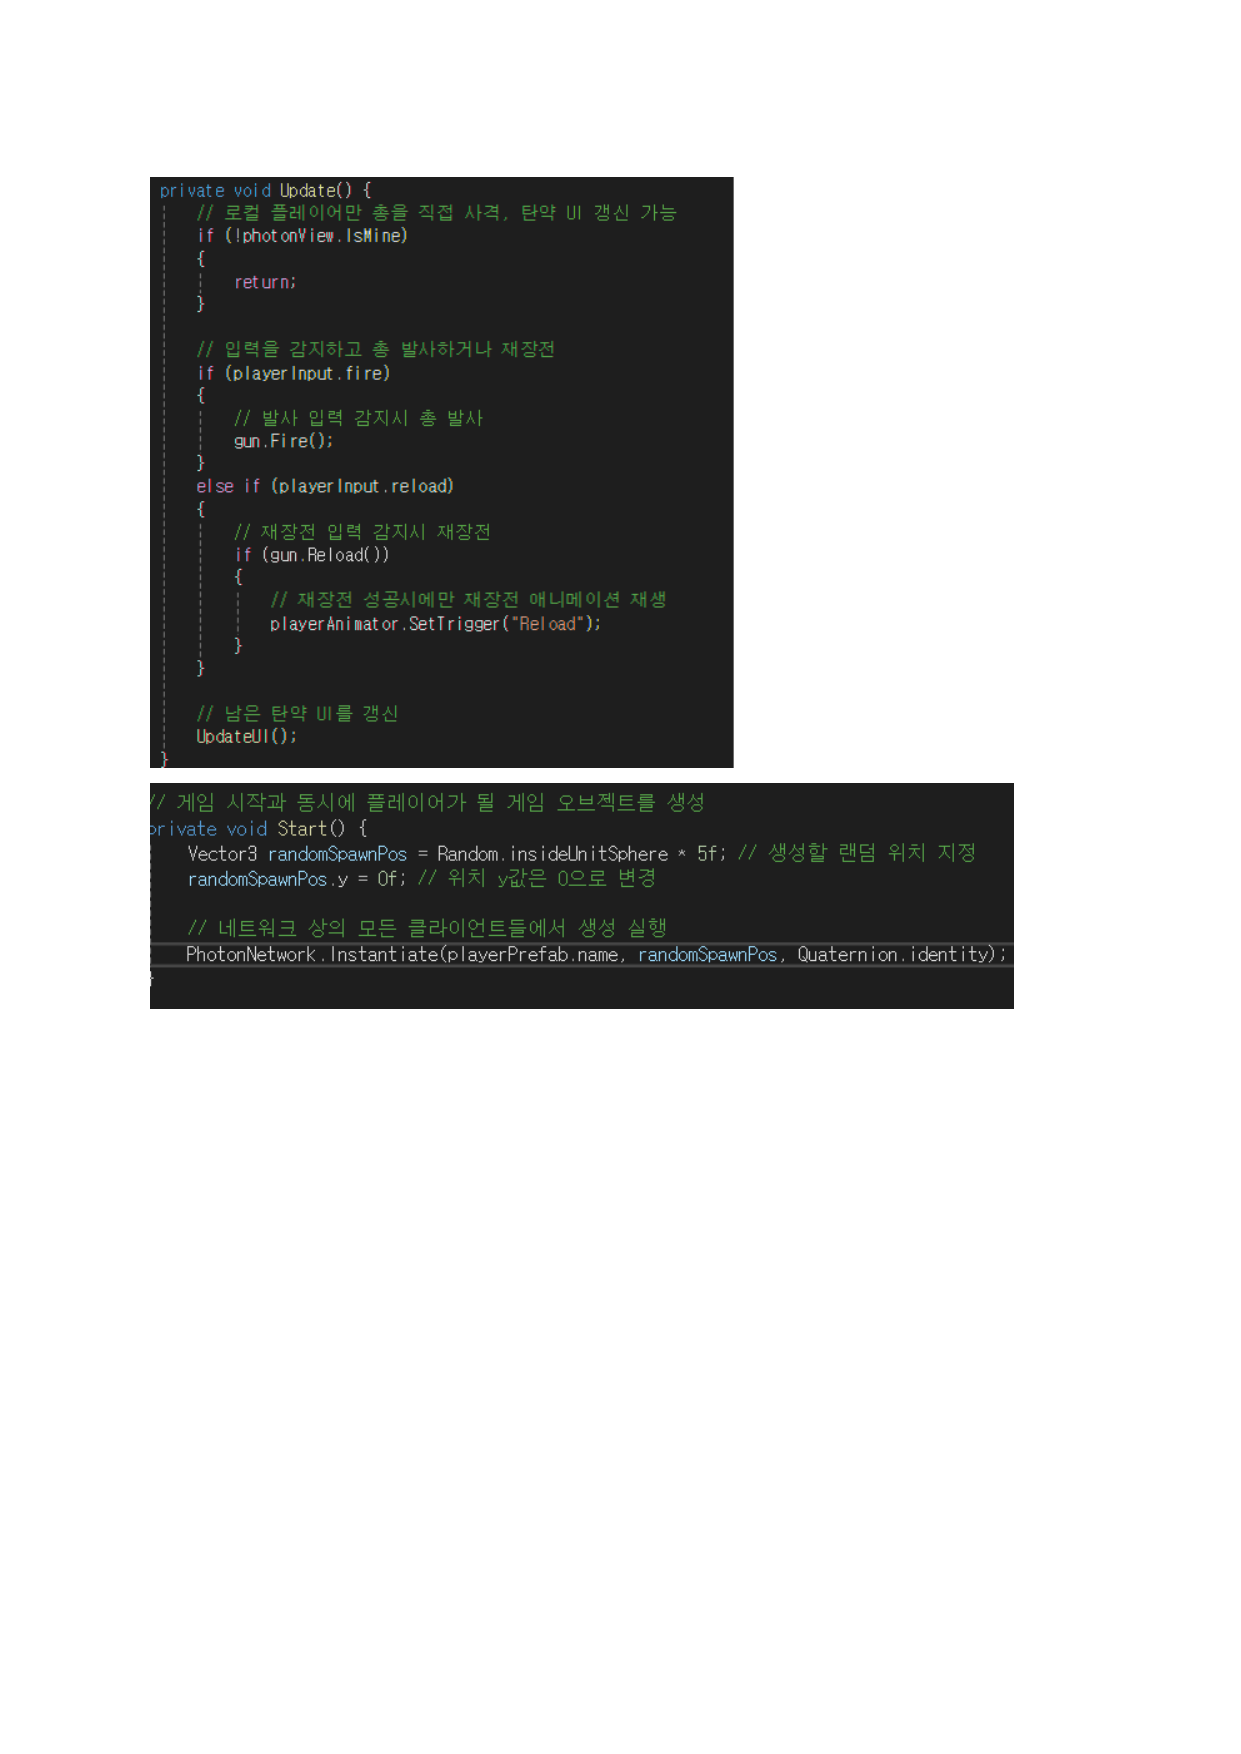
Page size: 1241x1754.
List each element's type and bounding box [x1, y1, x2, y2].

picture [150, 783, 1014, 1009]
picture [150, 177, 734, 768]
